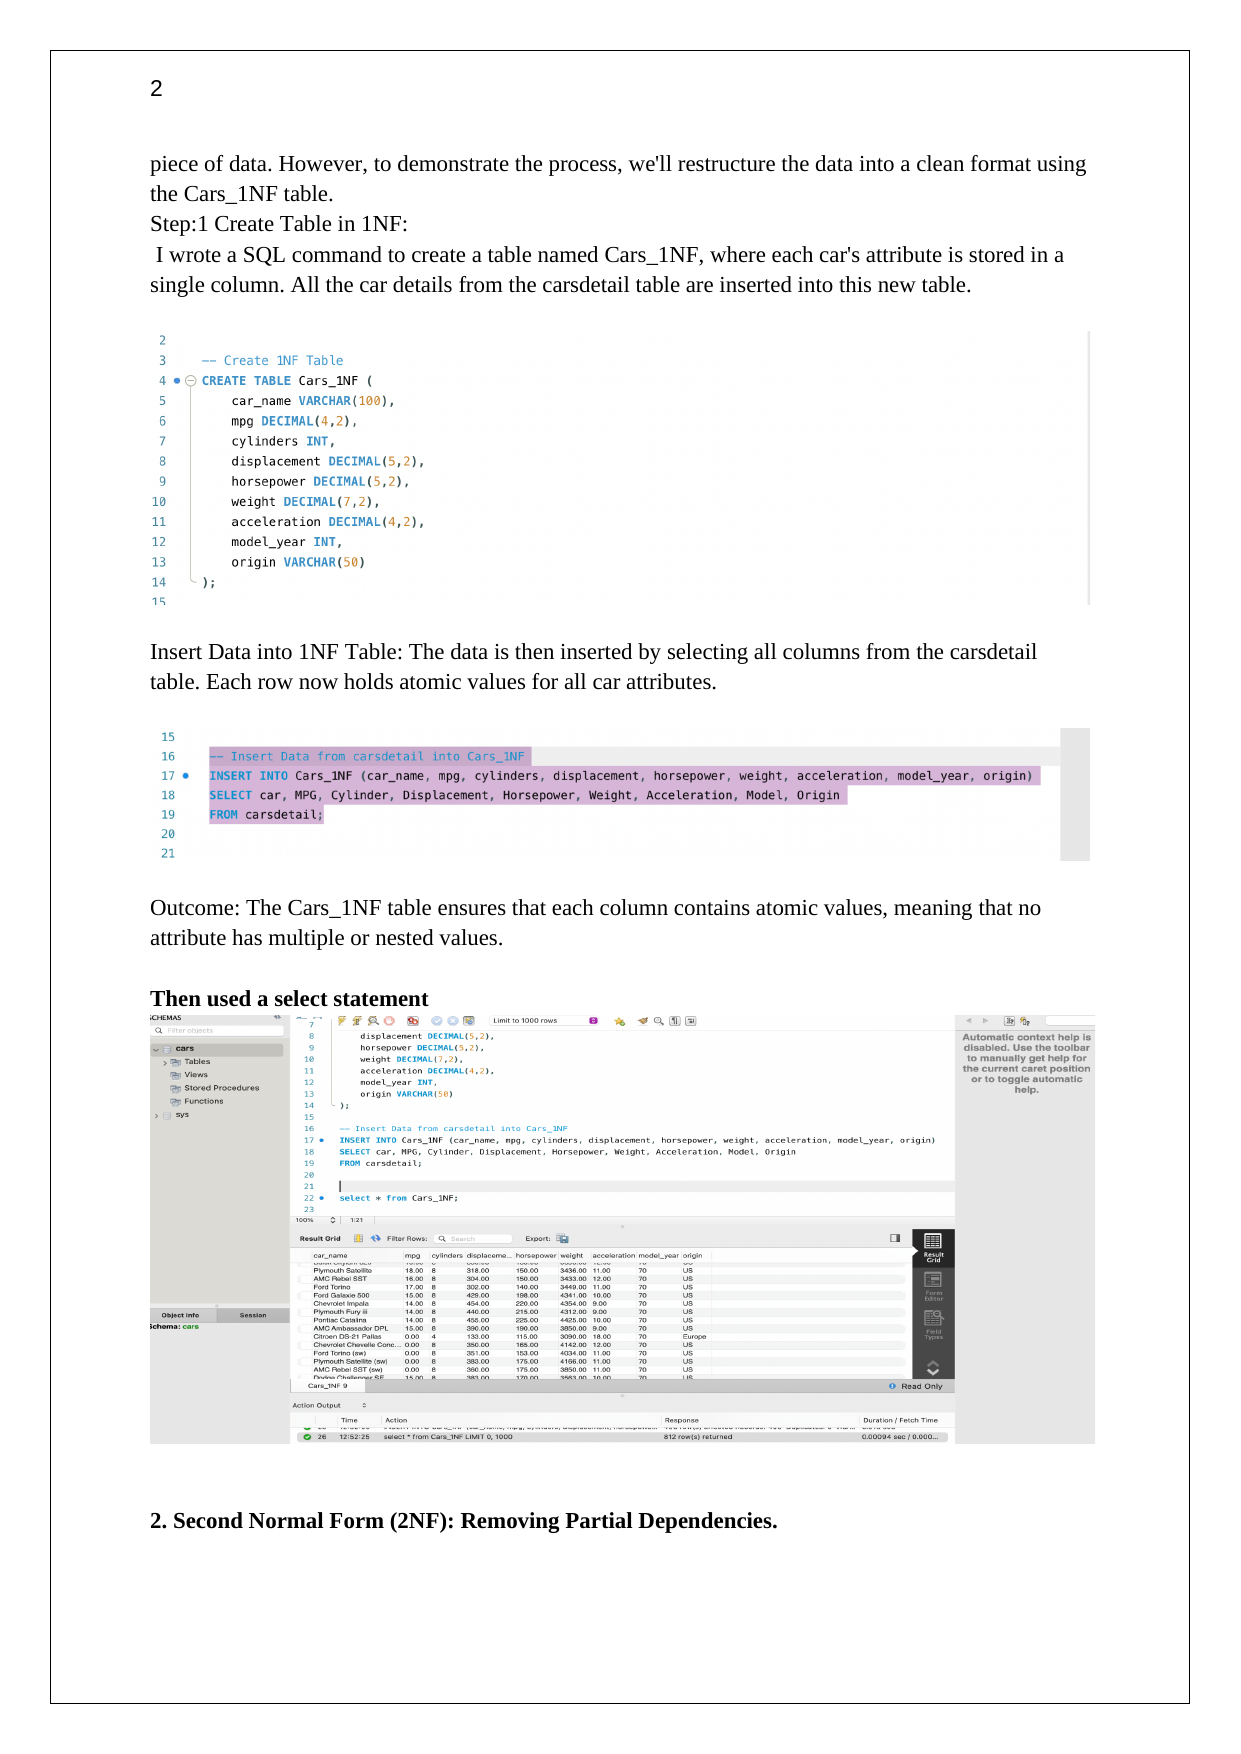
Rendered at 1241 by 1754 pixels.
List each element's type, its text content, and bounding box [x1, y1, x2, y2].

text Insert Data into 1NF Table: The data is then inserted by selecting all columns from the carsdetail table. Each row now holds atomic values for all car attributes. [150, 638, 1090, 695]
picture [150, 1015, 1096, 1444]
picture [150, 728, 1091, 861]
text Step:1 Create Table in 1NF: [150, 210, 1090, 237]
text I wrote a SQL command to create a table named Cars_1NF, where each car's attribute is stored in a single column. All the car details from the carsdetail table are inserted into this new table. [150, 241, 1090, 297]
picture [150, 331, 1091, 605]
text Then used a select statement [150, 985, 1090, 1011]
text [150, 150, 1090, 207]
text Outcome: The Cars_1NF table ensures that each column contains atomic values, meaning that no attribute has multiple or nested values. [150, 894, 1090, 951]
text 2. Second Normal Form (2NF): Removing Partial Dependencies. [150, 1507, 1090, 1534]
